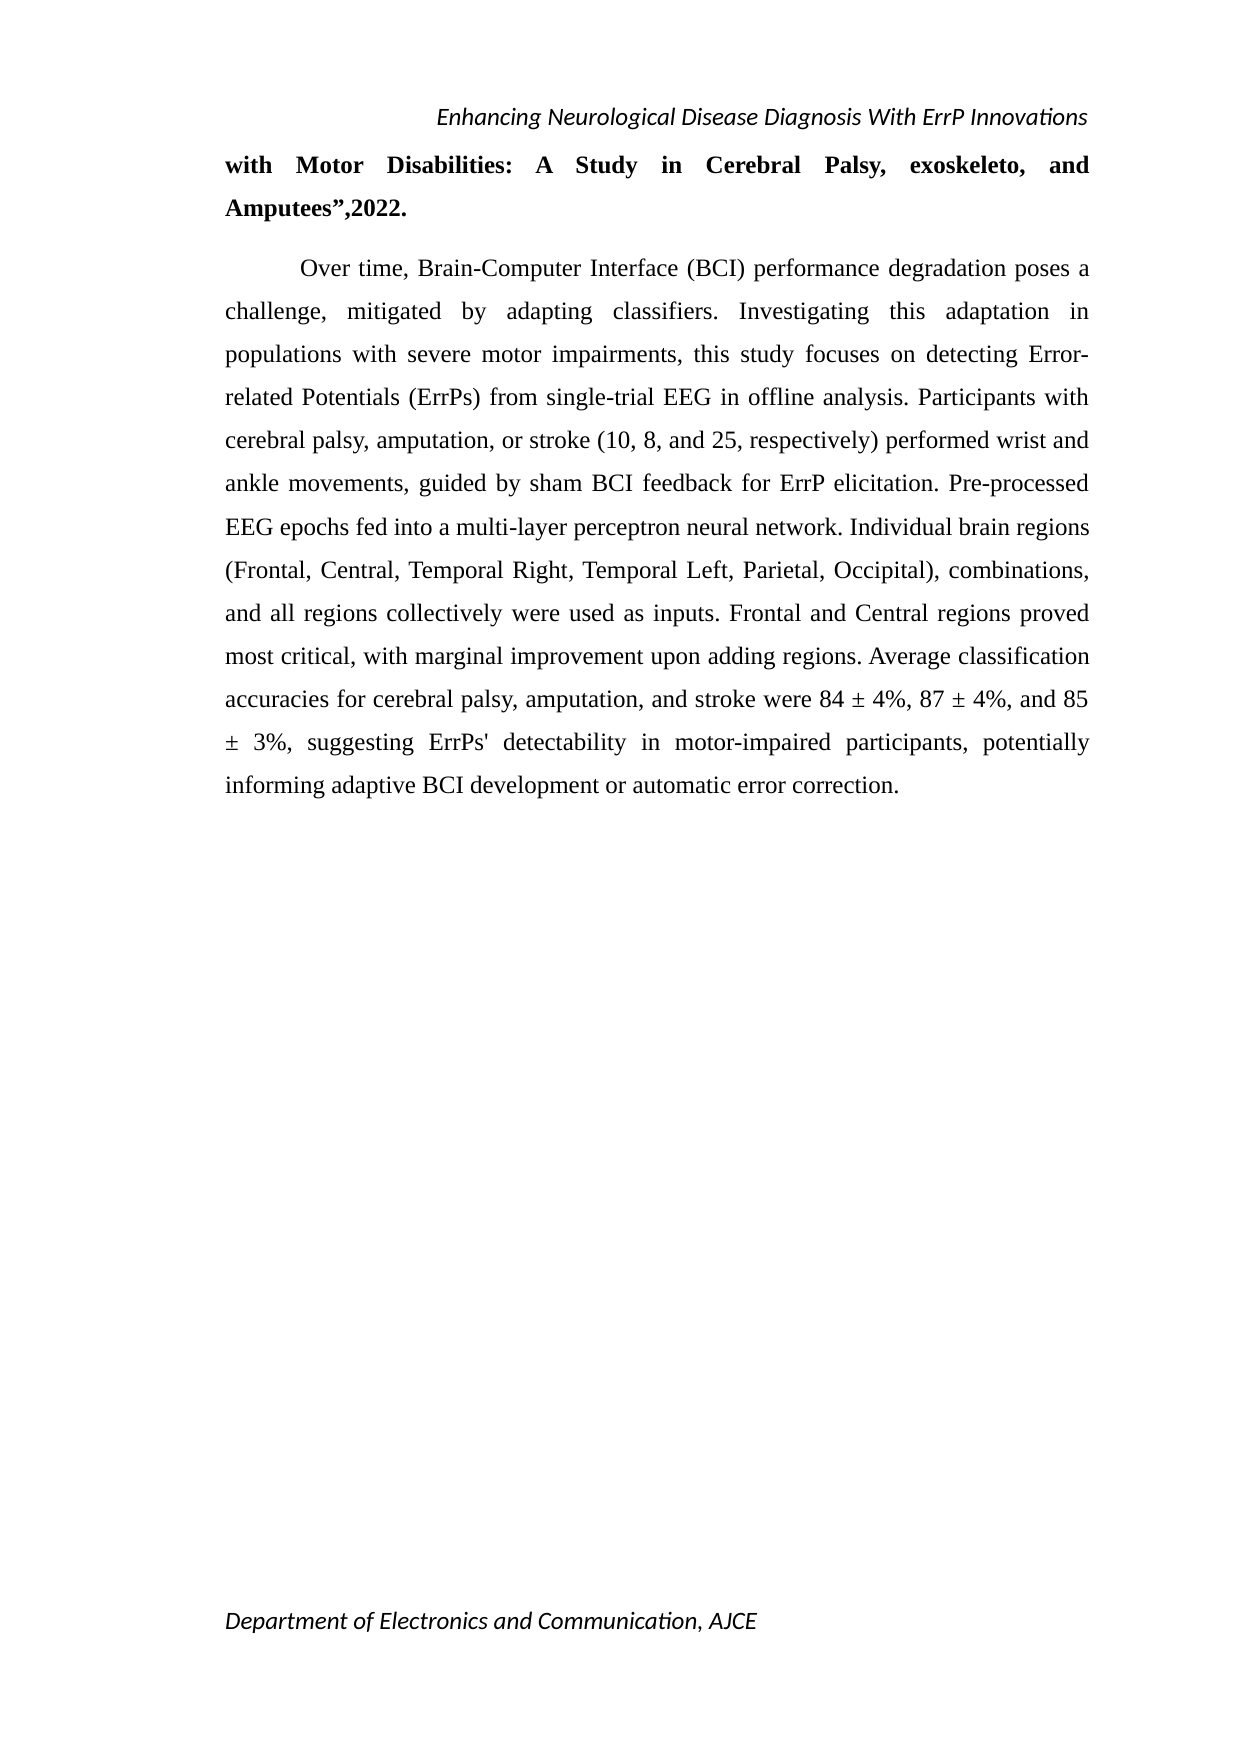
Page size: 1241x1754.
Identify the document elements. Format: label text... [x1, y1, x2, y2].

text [225, 150, 1090, 222]
text Over time, Brain-Computer Interface (BCI) performance degradation poses a challenge, mitigated by adapting classifiers. Investigating this adaptation in populations with severe motor impairments, this study focuses on detecting Error-related Potentials (ErrPs) from single-trial EEG in offline analysis. Participants with cerebral palsy, amputation, or stroke (10, 8, and 25, respectively) performed wrist and ankle movements, guided by sham BCI feedback for ErrP elicitation. Pre-processed EEG epochs fed into a multi-layer perceptron neural network. Individual brain regions (Frontal, Central, Temporal Right, Temporal Left, Parietal, Occipital), combinations, and all regions collectively were used as inputs. Frontal and Central regions proved most critical, with marginal improvement upon adding regions. Average classification accuracies for cerebral palsy, amputation, and stroke were 84 ± 4%, 87 ± 4%, and 85 ± 3%, suggesting ErrPs' detectability in motor-impaired participants, potentially informing adaptive BCI development or automatic error correction. [225, 253, 1090, 799]
